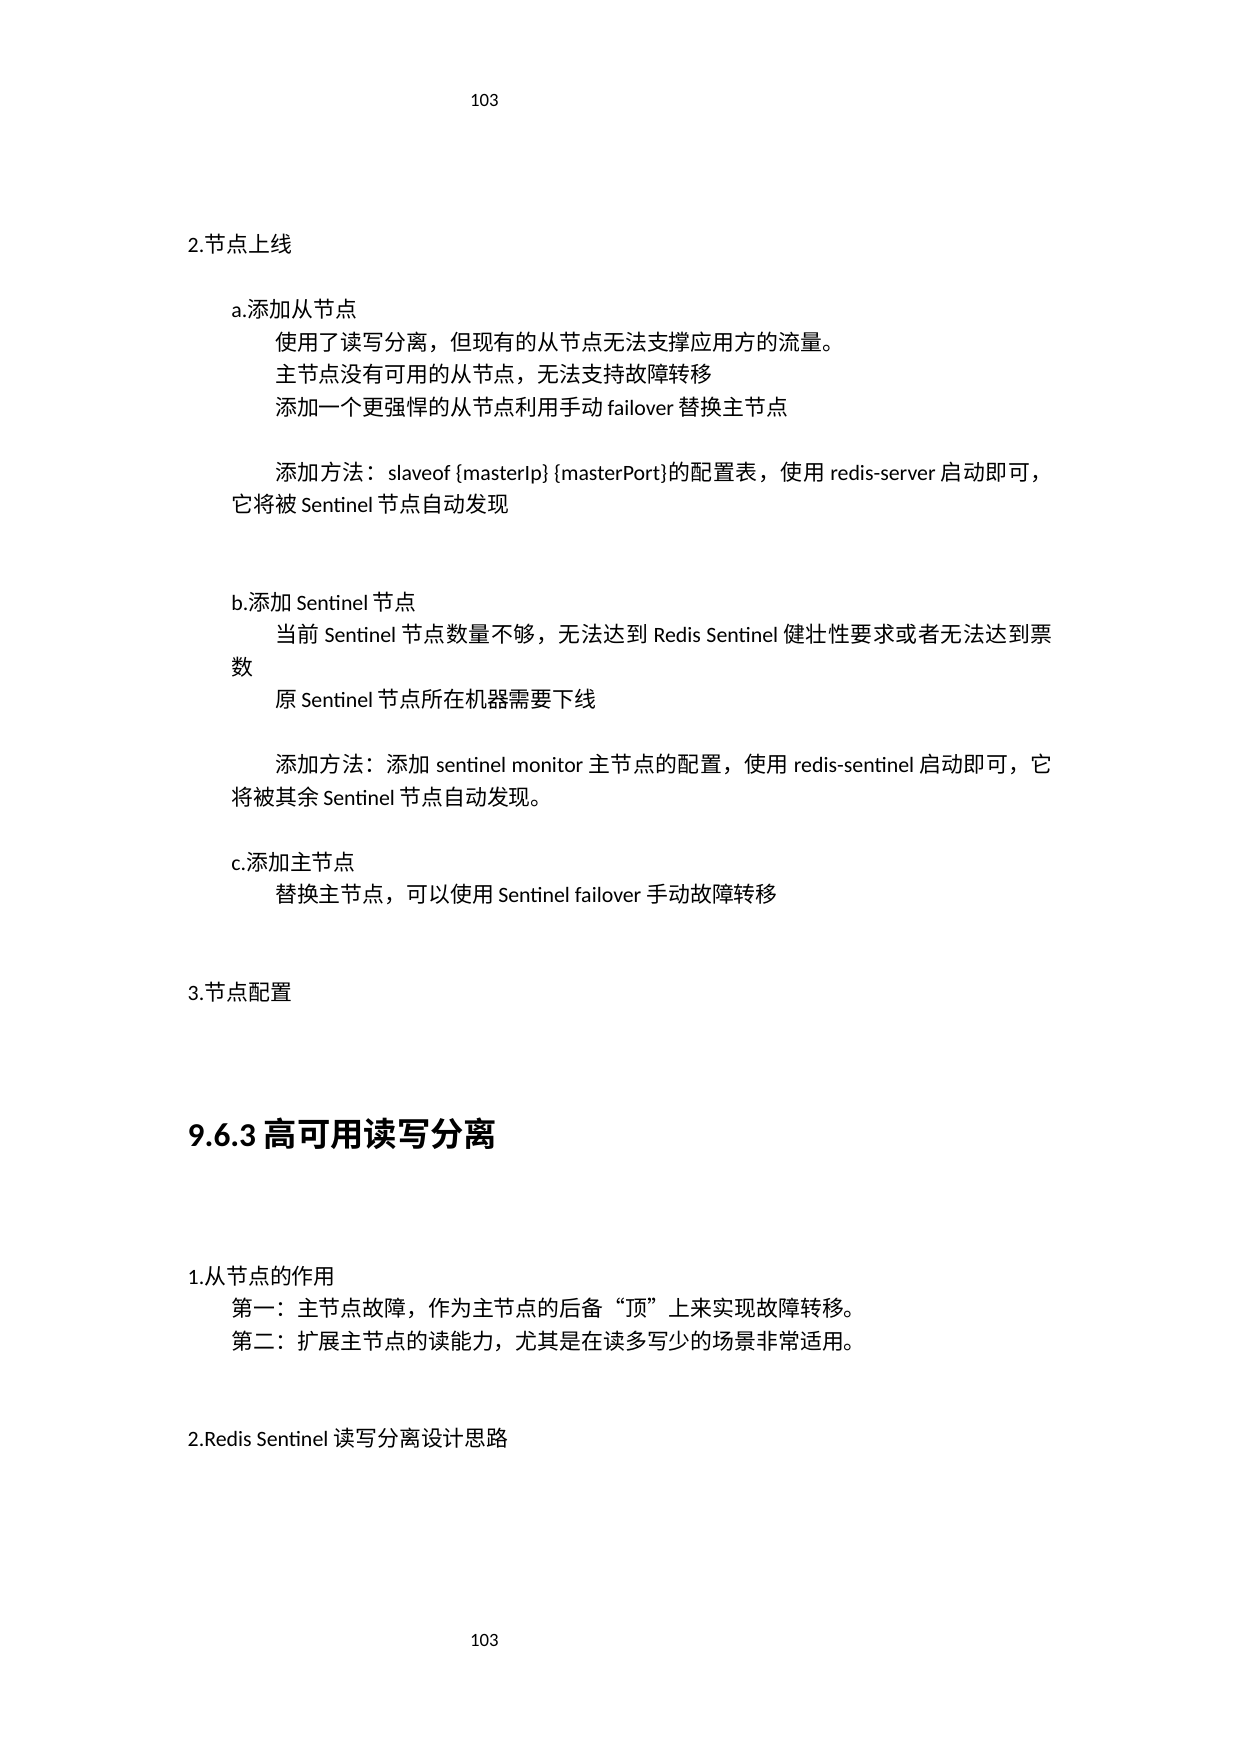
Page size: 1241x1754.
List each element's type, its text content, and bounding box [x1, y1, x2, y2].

list 第二：扩展主节点的读能力，尤其是在读多写少的场景非常适用。 [187, 1323, 1053, 1356]
list 添加主节点 [187, 844, 1053, 877]
list 当前Sentinel节点数量不够，无法达到Redis Sentinel健壮性要求或者无法达到票数 [231, 617, 1053, 682]
list 节点上线 [187, 227, 1053, 259]
list 节点配置 [187, 974, 1053, 1007]
list 添加方法：slaveof {masterIp} {masterPort}的配置表，使用redis-server启动即可，它将被Sentinel节点自动发现 [231, 454, 1053, 519]
list 原Sentinel节点所在机器需要下线 [231, 682, 1053, 714]
list 添加从节点 [187, 292, 1053, 324]
list 第一：主节点故障，作为主节点的后备“顶”上来实现故障转移。 [187, 1291, 1053, 1323]
list 添加一个更强悍的从节点利用手动failover替换主节点 [231, 389, 1053, 422]
list 替换主节点，可以使用Sentinel failover 手动故障转移 [231, 877, 1053, 909]
list 添加方法：添加sentinel monitor主节点的配置，使用redis-sentinel启动即可，它将被其余Sentinel节点自动发现。 [231, 747, 1053, 812]
list 添加Sentinel节点 [187, 584, 1053, 617]
list 使用了读写分离，但现有的从节点无法支撑应用方的流量。 [231, 324, 1053, 357]
list 主节点没有可用的从节点，无法支持故障转移 [231, 357, 1053, 389]
subtitle 9.6.3 高可用读写分离 [187, 1099, 1053, 1164]
list Redis Sentinel 读写分离设计思路 [187, 1421, 1053, 1453]
list 从节点的作用 [187, 1258, 1053, 1291]
